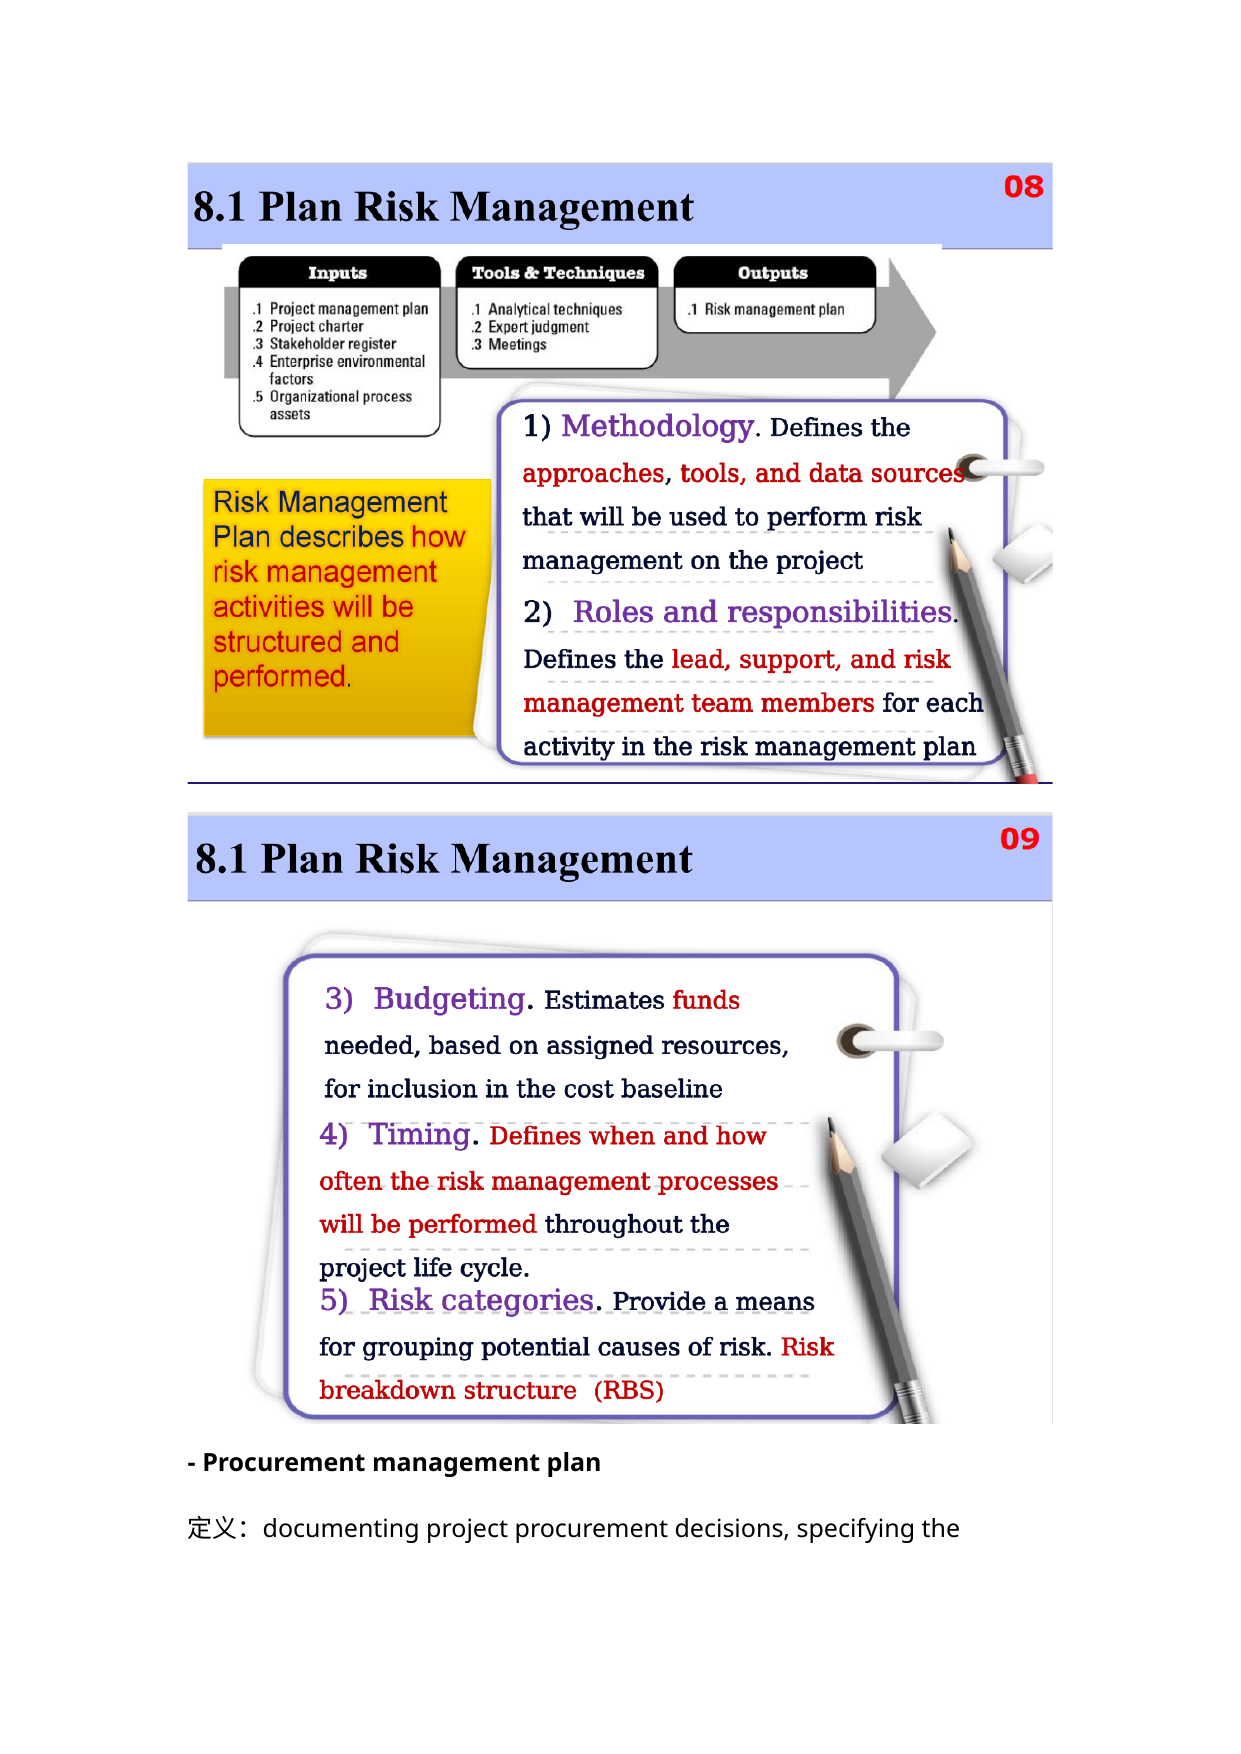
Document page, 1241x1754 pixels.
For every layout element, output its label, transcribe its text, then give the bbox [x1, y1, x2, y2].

picture [187, 162, 1053, 784]
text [187, 1494, 1053, 1559]
text - Procurement management plan [187, 1429, 1053, 1494]
picture [187, 812, 1053, 1424]
